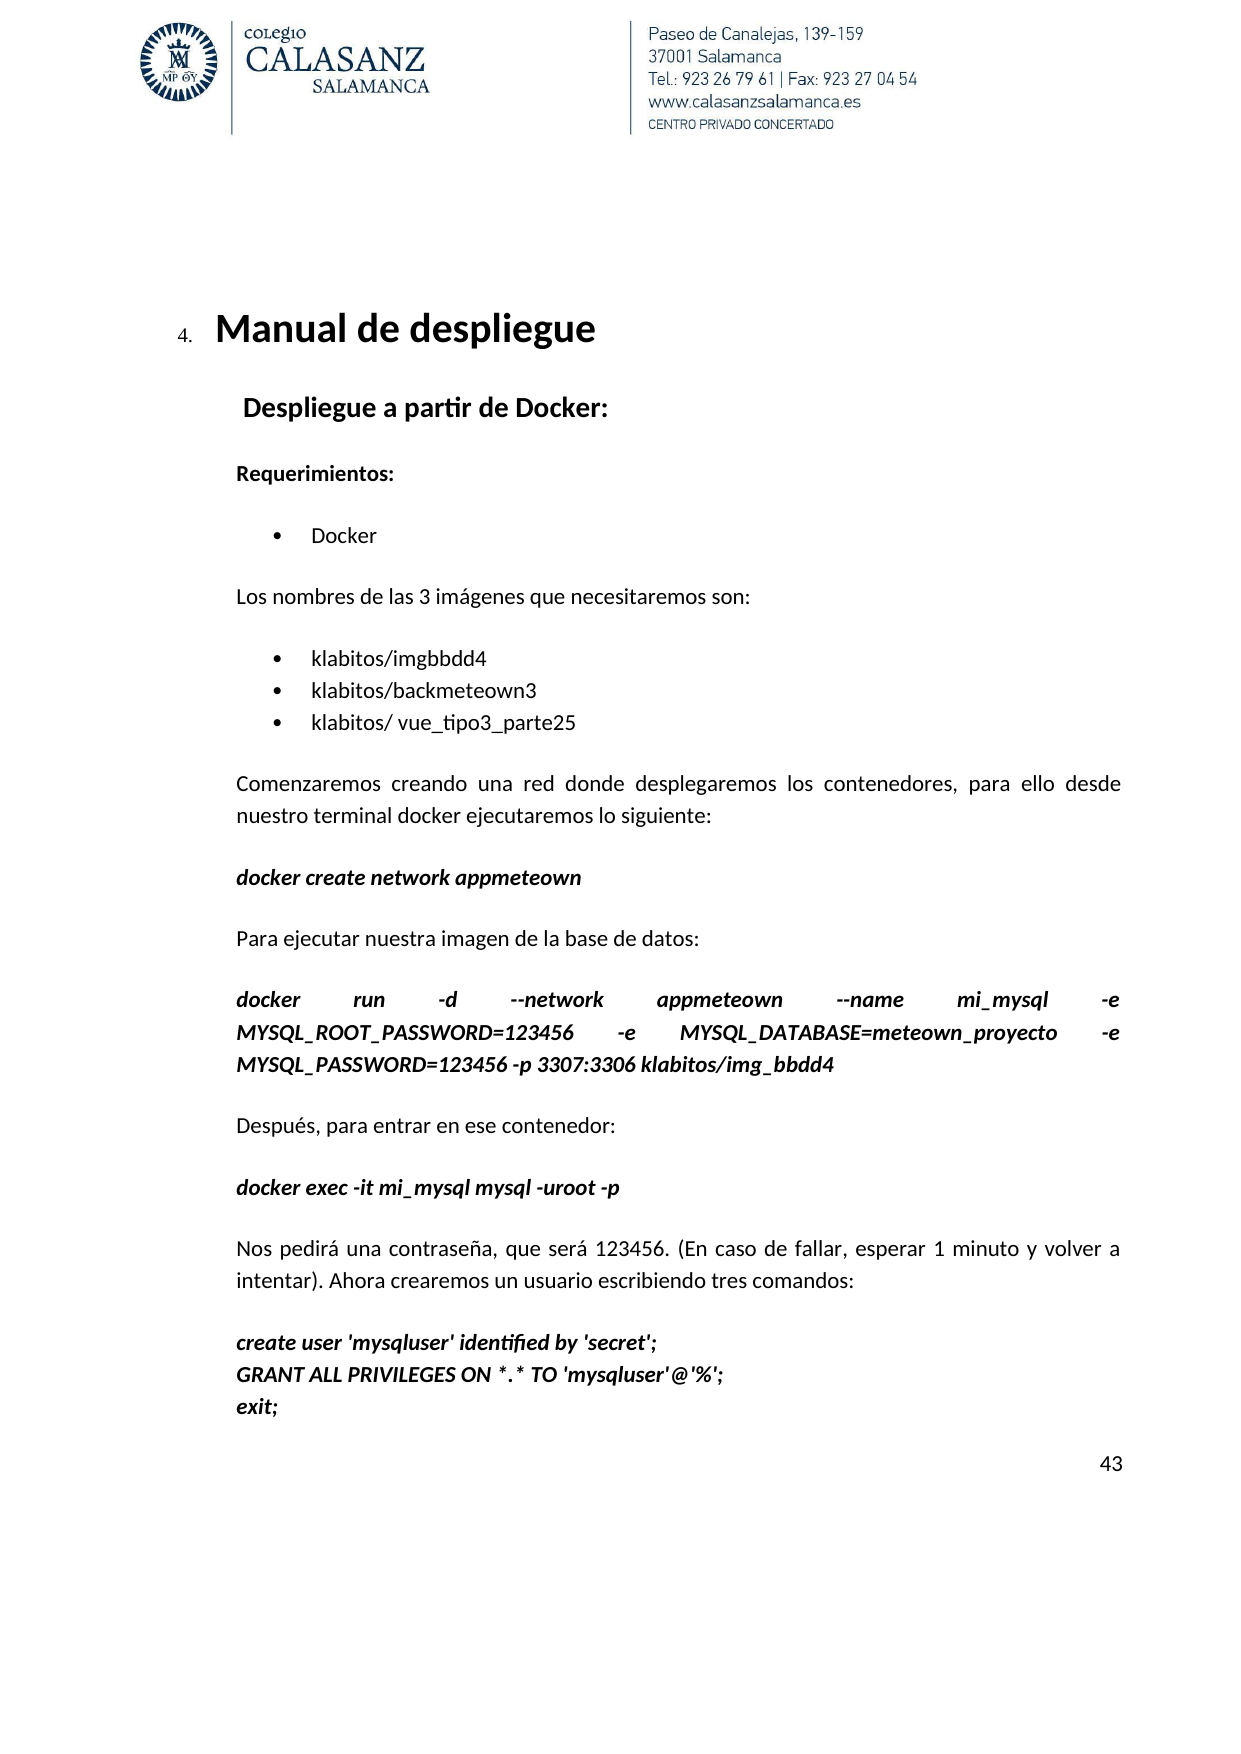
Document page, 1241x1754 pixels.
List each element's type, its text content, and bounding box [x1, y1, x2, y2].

text Comenzaremos creando una red donde desplegaremos los contenedores, para ello desde nuestro terminal docker ejecutaremos lo siguiente: [236, 828, 1123, 888]
list Docker [274, 521, 1123, 549]
text Despliegue a partir de Docker: [236, 389, 1123, 425]
list klabitos/ vue_tipo3_parte25 [274, 766, 1123, 794]
text Para ejecutar nuestra imagen de la base de datos: [236, 983, 1123, 1011]
text Después, para entrar en ese contenedor: [236, 1170, 1123, 1198]
text Nos pedirá una contraseña, que será 123456. (En caso de fallar, esperar 1 minuto y volver a intentar). Ahora crearemos un usuario escribiendo tres comandos: [236, 1292, 1123, 1353]
text Requerimientos: [236, 459, 1123, 488]
text Los nombres de las 3 imágenes que necesitaremos son: [236, 582, 1123, 610]
text docker run -d --network appmeteown --name mi_mysql -e MYSQL_ROOT_PASSWORD=123456 -e MYSQL_DATABASE=meteown_proyecto -e MYSQL_PASSWORD=123456 -p 3307:3306 klabitos/img_bbdd4 [236, 1044, 1123, 1136]
list klabitos/backmeteown3 [274, 705, 1123, 733]
subtitle Manual de despliegue [177, 302, 1123, 353]
picture [98, 21, 985, 145]
list klabitos/imgbbdd4 [274, 644, 1123, 672]
text docker exec -it mi_mysql mysql -uroot -p [236, 1231, 1123, 1259]
text docker create network appmeteown [236, 921, 1123, 949]
